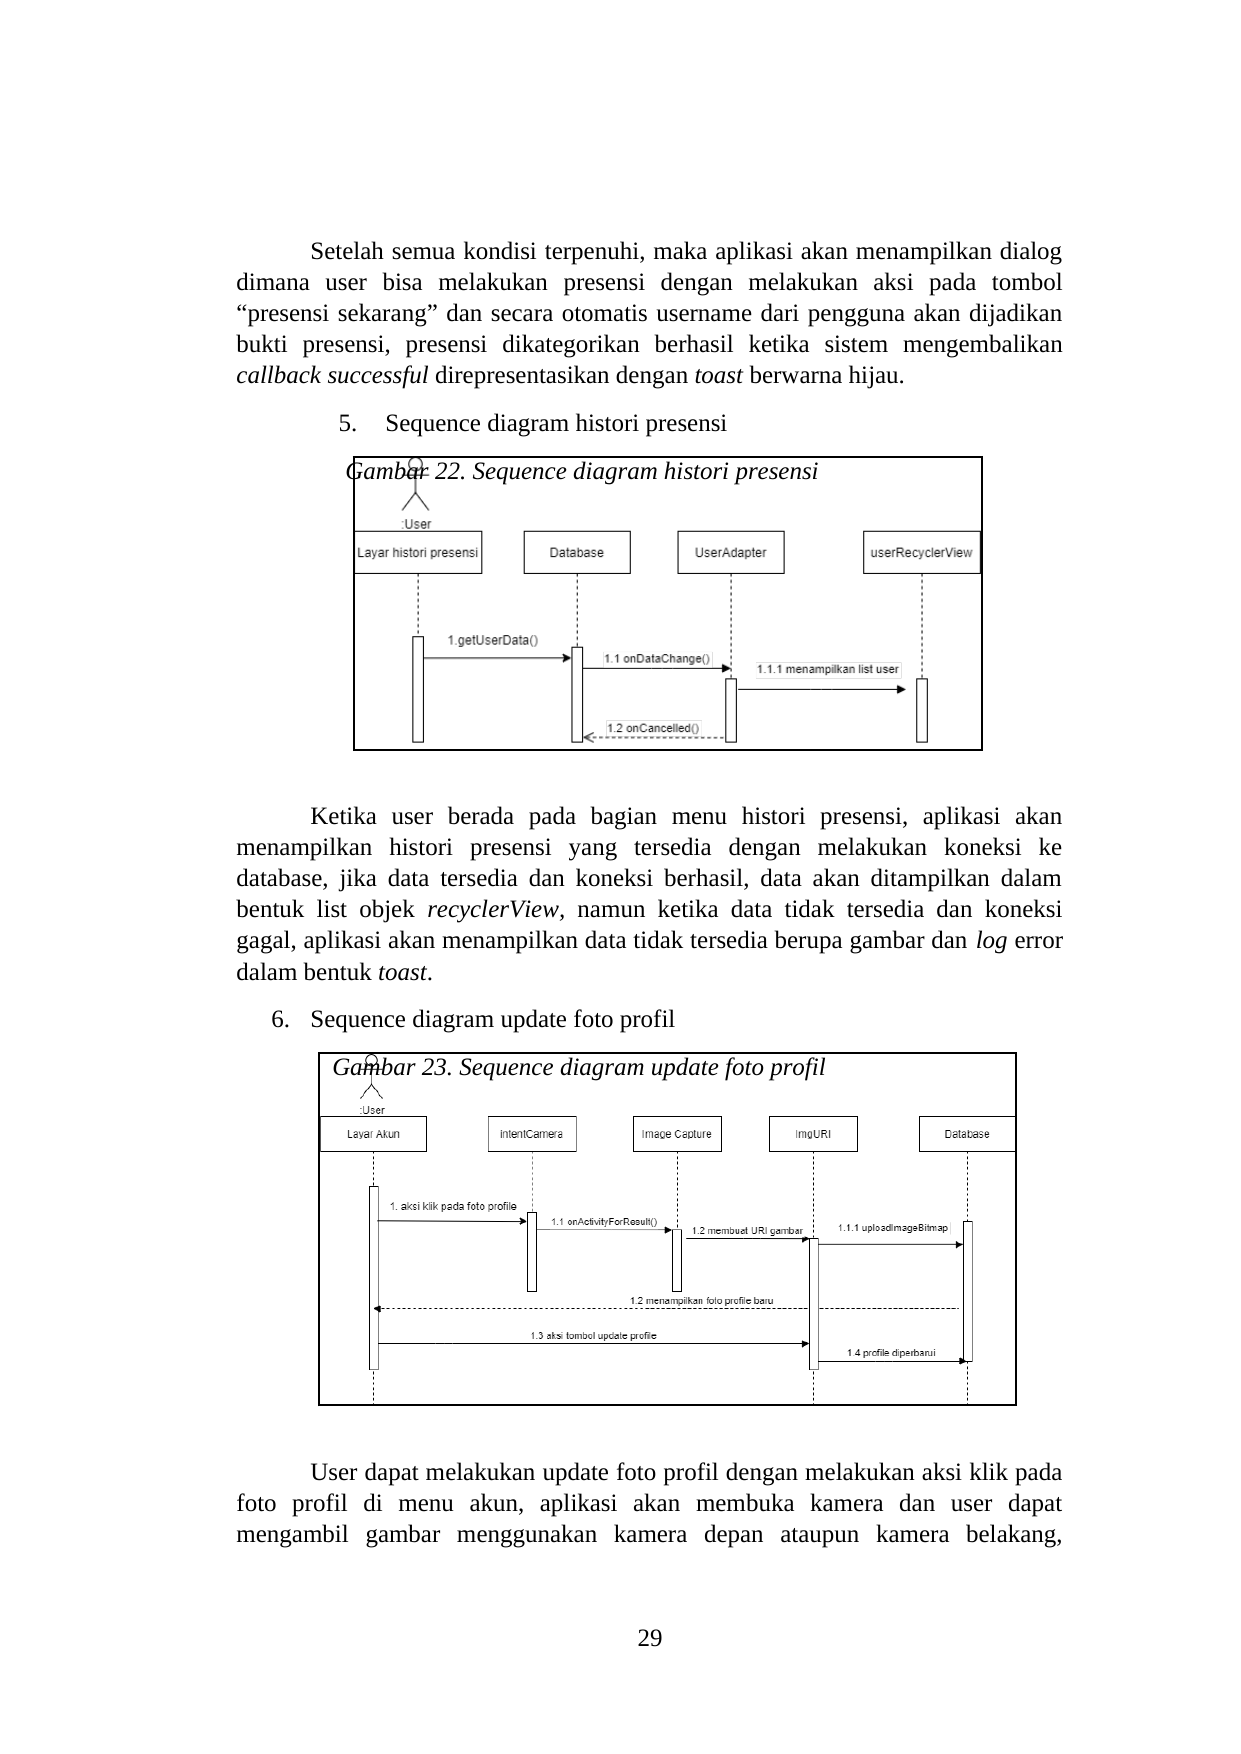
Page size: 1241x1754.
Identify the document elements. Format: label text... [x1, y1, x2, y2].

picture [320, 1054, 1015, 1404]
subtitle Setelah semua kondisi terpenuhi, maka aplikasi akan menampilkan dialog dimana user bisa melakukan presensi dengan melakukan aksi pada tombol “presensi sekarang” dan secara otomatis username dari pengguna akan dijadikan bukti presensi, presensi dikategorikan berhasil ketika sistem mengembalikan callback successful direpresentasikan dengan toast berwarna hijau. [236, 236, 1063, 389]
picture [355, 458, 981, 749]
subtitle Sequence diagram histori presensi [348, 408, 1063, 437]
subtitle Sequence diagram update foto profil [281, 1004, 1063, 1033]
subtitle Ketika user berada pada bagian menu histori presensi, aplikasi akan menampilkan histori presensi yang tersedia dengan melakukan koneksi ke database, jika data tersedia dan koneksi berhasil, data akan ditampilkan dalam bentuk list objek recyclerView, namun ketika data tidak tersedia dan koneksi gagal, aplikasi akan menampilkan data tidak tersedia berupa gambar dan log error dalam bentuk toast. [236, 801, 1063, 985]
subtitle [236, 1457, 1063, 1548]
